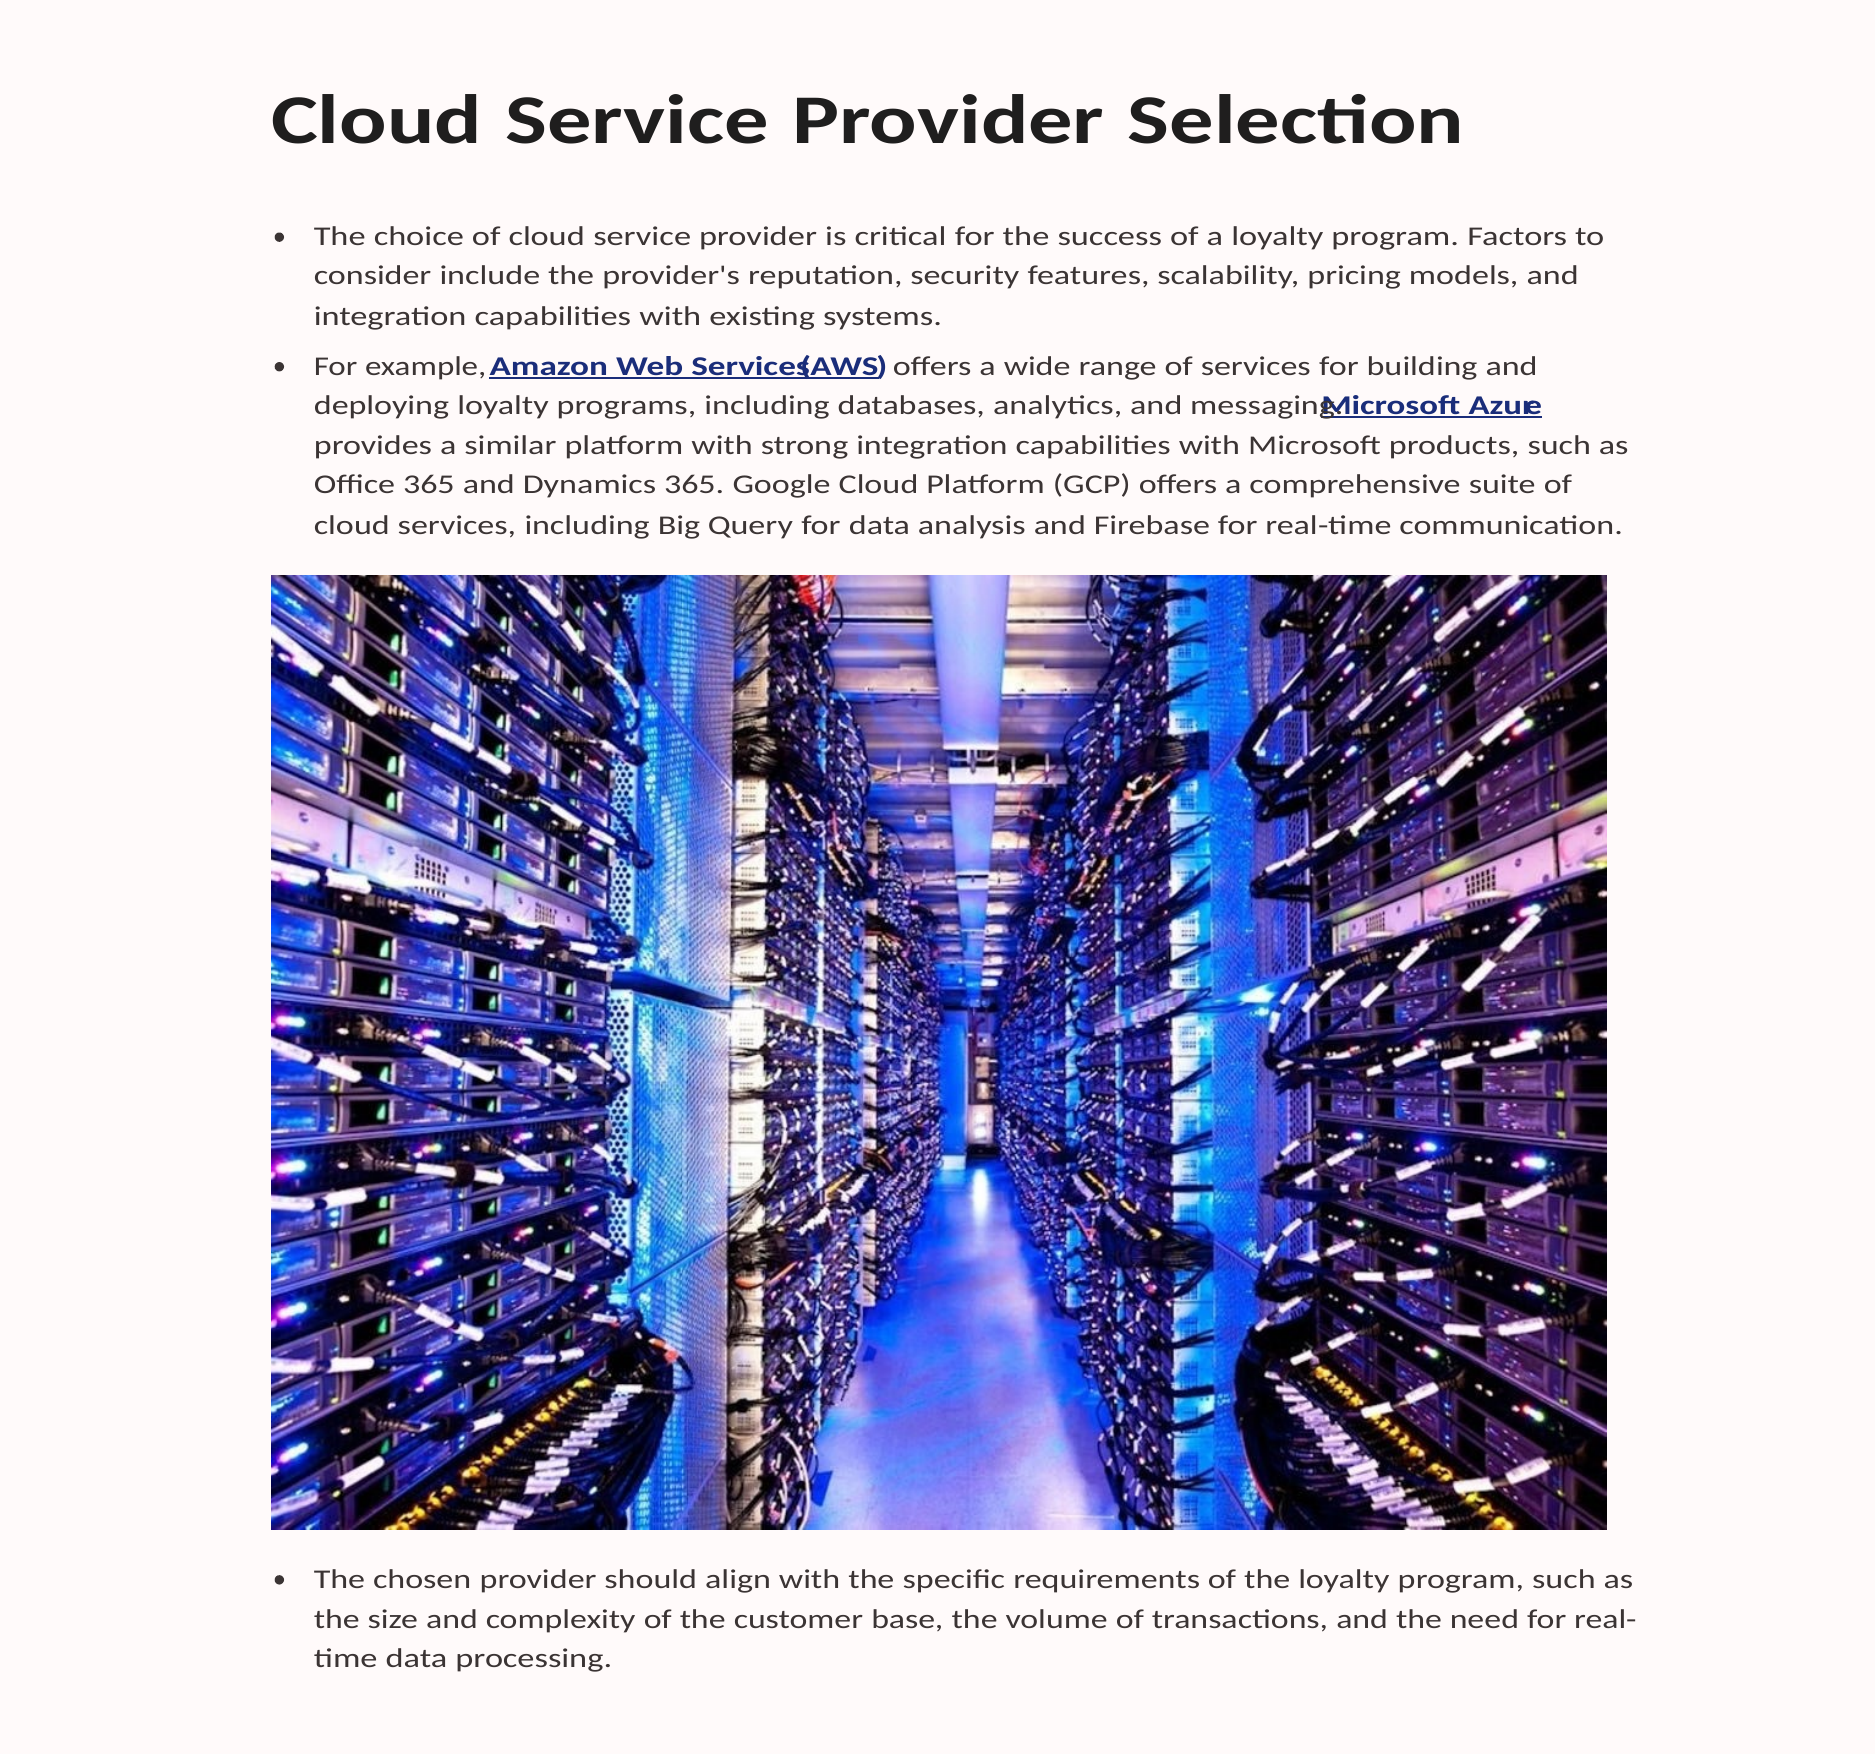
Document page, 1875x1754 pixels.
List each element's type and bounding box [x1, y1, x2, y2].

picture [271, 575, 1607, 1530]
